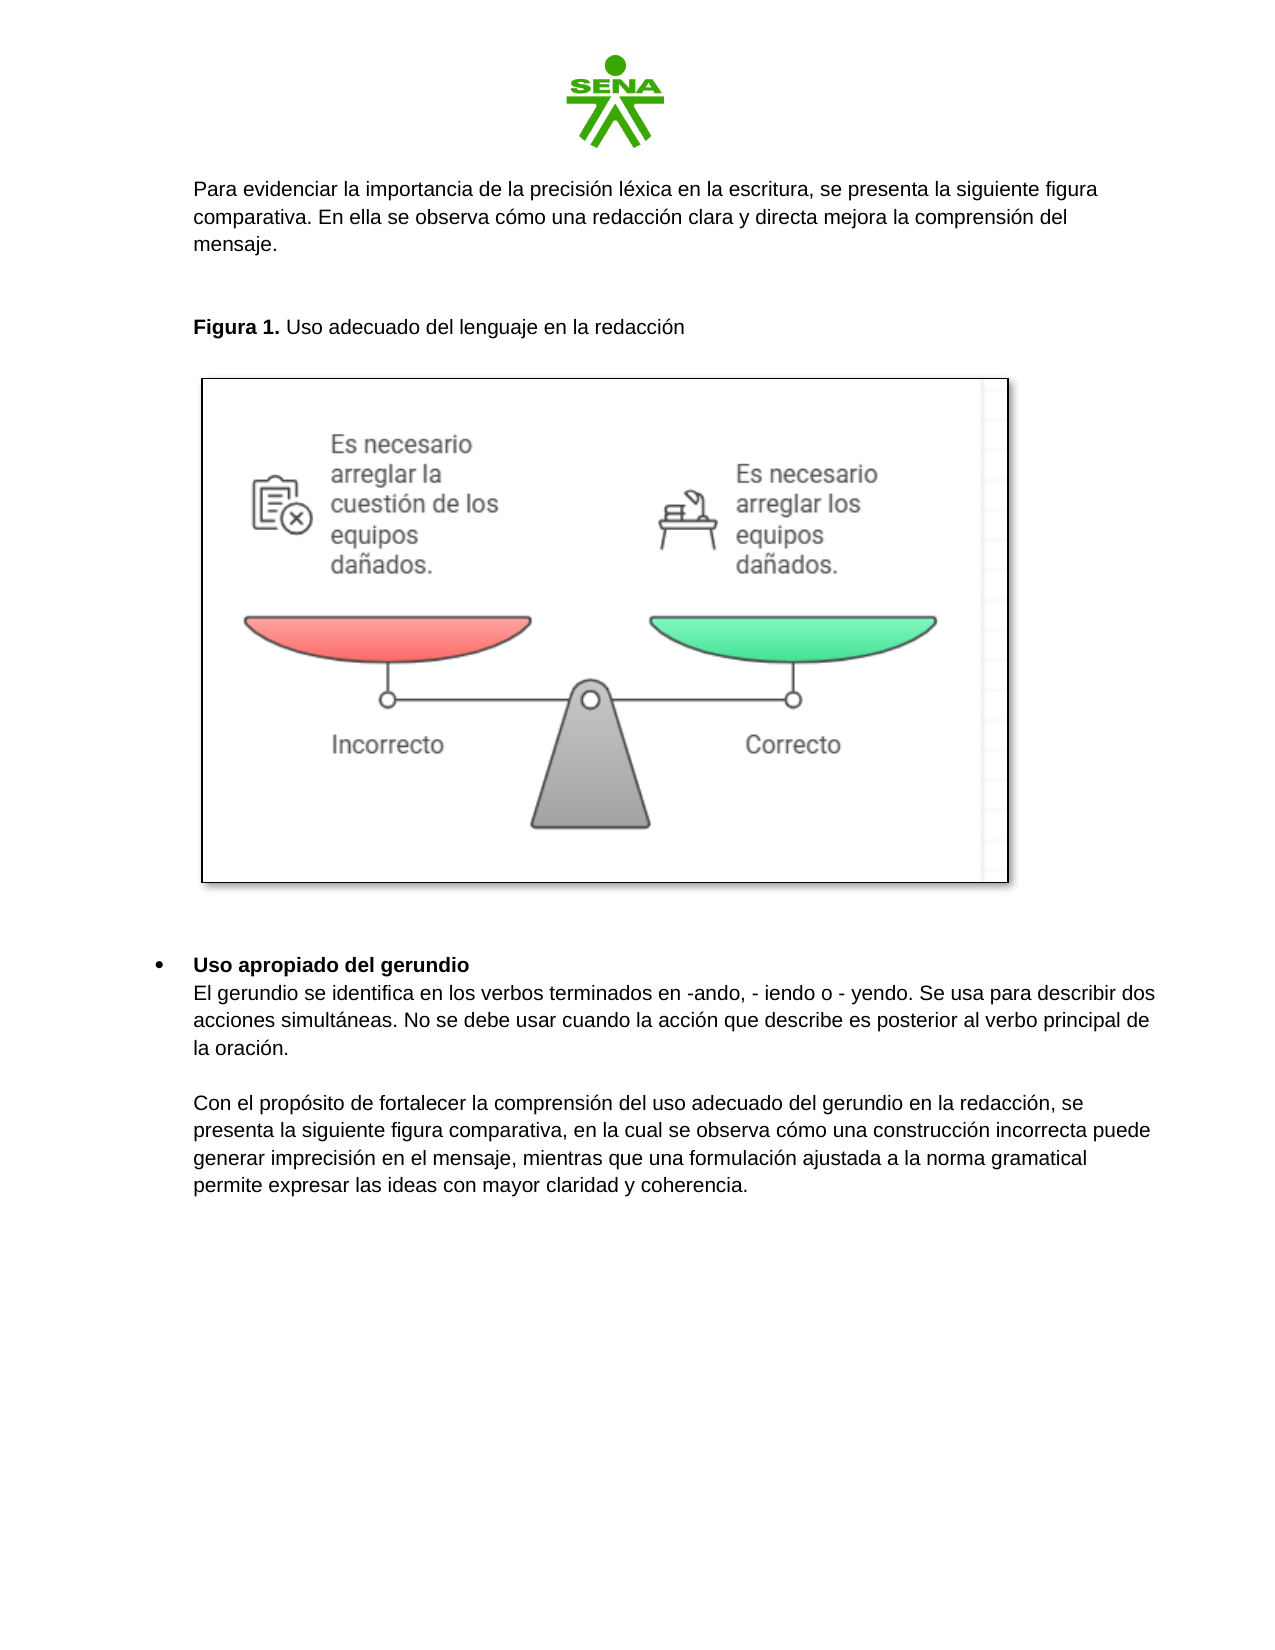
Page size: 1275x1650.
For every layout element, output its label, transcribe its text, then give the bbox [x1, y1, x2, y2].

list Con el propósito de fortalecer la comprensión del uso adecuado del gerundio en la redacción, se presenta la siguiente figura comparativa, en la cual se observa cómo una construcción incorrecta puede generar imprecisión en el mensaje, mientras que una formulación ajustada a la norma gramatical permite expresar las ideas con mayor claridad y coherencia. [193, 1091, 1157, 1197]
list El gerundio se identifica en los verbos terminados en -ando, - iendo o - yendo. Se usa para describir dos acciones simultáneas. No se debe usar cuando la acción que describe es posterior al verbo principal de la oración. [193, 981, 1157, 1059]
list Uso apropiado del gerundio [156, 953, 1157, 977]
list Figura 1. Uso adecuado del lenguaje en la redacción [193, 315, 1157, 339]
list Para evidenciar la importancia de la precisión léxica en la escritura, se presenta la siguiente figura comparativa. En ella se observa cómo una redacción clara y directa mejora la comprensión del mensaje. [193, 177, 1157, 256]
picture [566, 55, 664, 148]
picture [203, 379, 1007, 882]
